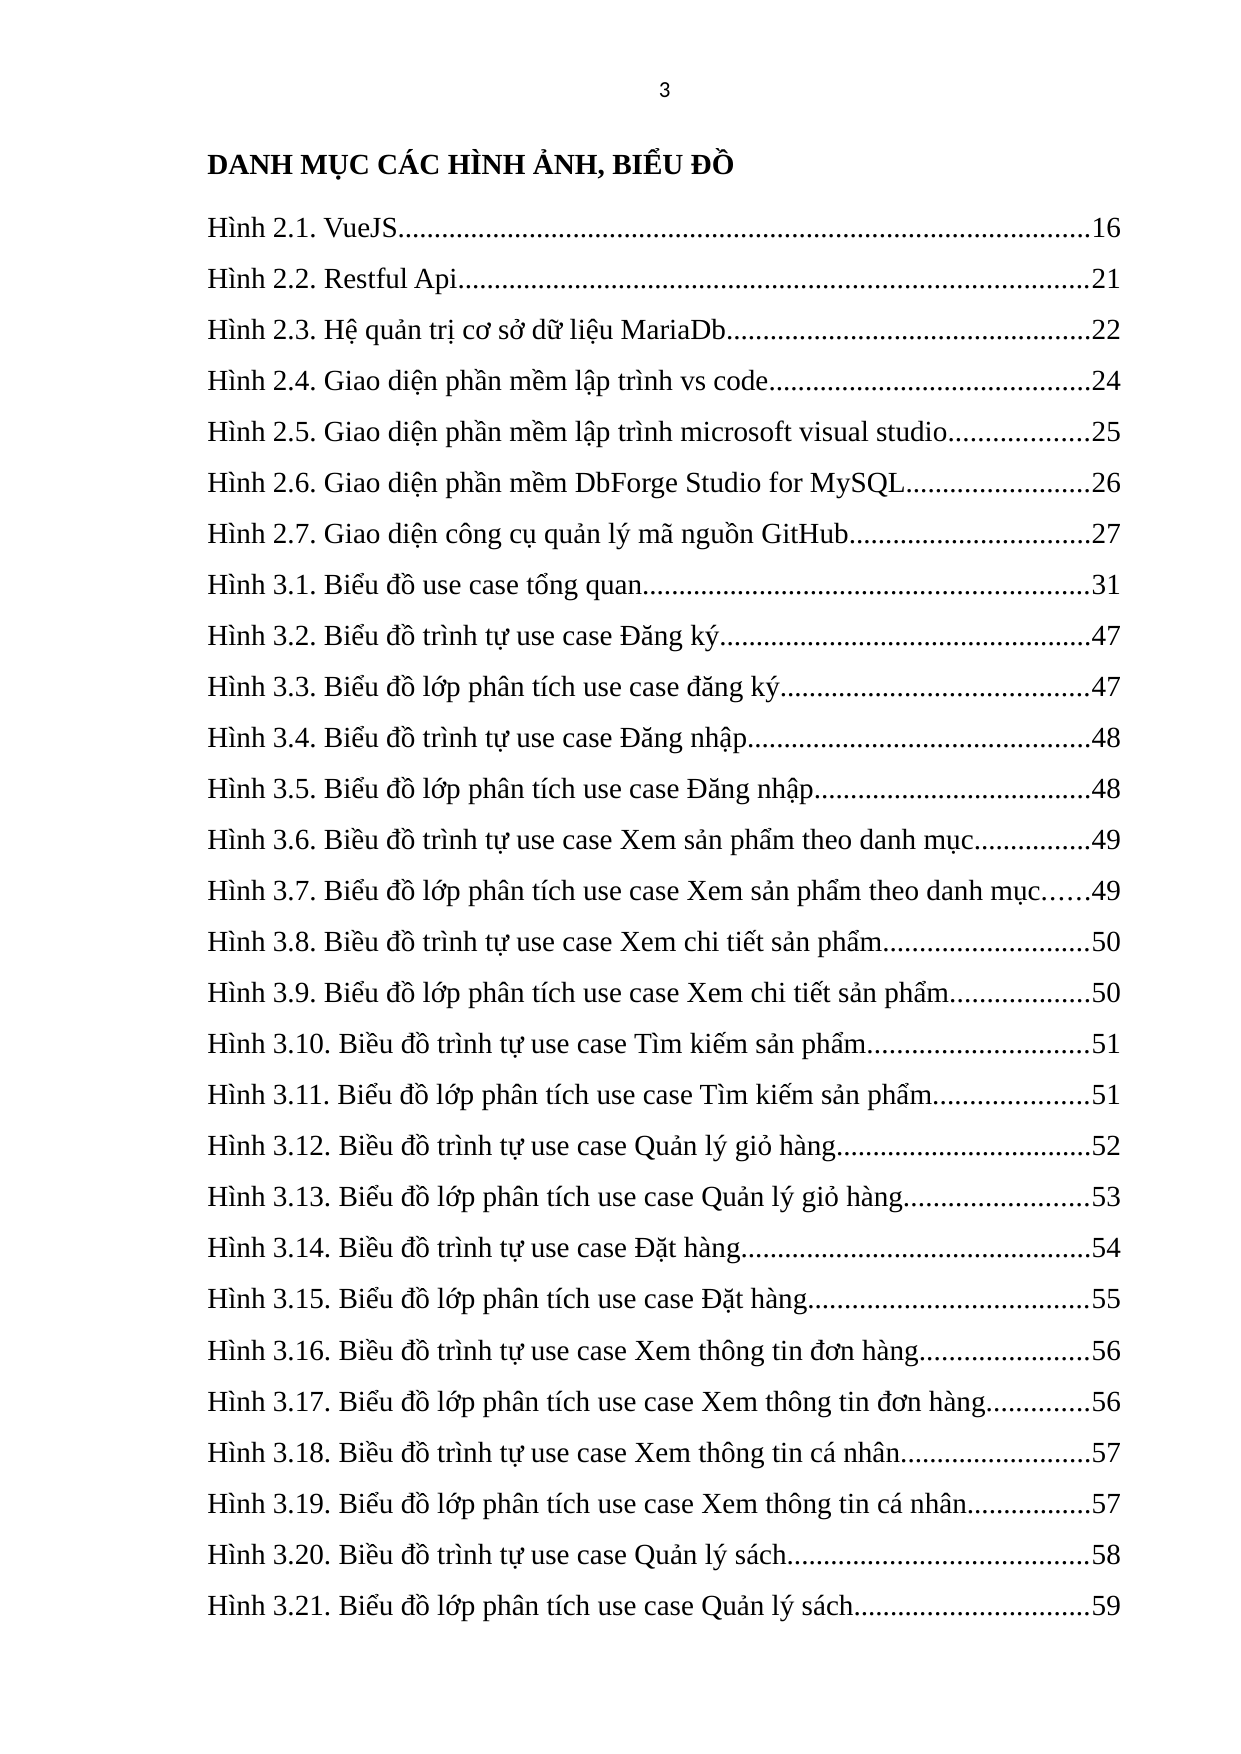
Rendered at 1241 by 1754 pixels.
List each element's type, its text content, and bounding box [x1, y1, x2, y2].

text Hình 3.5. Biểu đồ lớp phân tích use case Đăng nhập 48 [207, 771, 1122, 805]
text Hình 3.19. Biểu đồ lớp phân tích use case Xem thông tin cá nhân 57 [207, 1486, 1122, 1519]
text Hình 2.4. Giao diện phần mềm lập trình vs code 24 [207, 363, 1122, 396]
text Hình 3.15. Biểu đồ lớp phân tích use case Đặt hàng 55 [207, 1282, 1122, 1315]
text Hình 3.11. Biểu đồ lớp phân tích use case Tìm kiếm sản phẩm 51 [207, 1077, 1122, 1111]
text Hình 3.6. Biều đồ trình tự use case Xem sản phẩm theo danh mục 49 [207, 822, 1122, 856]
text Hình 3.9. Biểu đồ lớp phân tích use case Xem chi tiết sản phẩm 50 [207, 975, 1122, 1009]
text Hình 3.12. Biều đồ trình tự use case Quản lý giỏ hàng 52 [207, 1128, 1122, 1162]
text Hình 3.21. Biểu đồ lớp phân tích use case Quản lý sách 59 [207, 1588, 1122, 1621]
text Hình 2.5. Giao diện phần mềm lập trình microsoft visual studio 25 [207, 414, 1122, 447]
text Hình 3.18. Biều đồ trình tự use case Xem thông tin cá nhân 57 [207, 1435, 1122, 1468]
text Hình 3.7. Biểu đồ lớp phân tích use case Xem sản phẩm theo danh mục 49 [207, 873, 1122, 907]
text Hình 2.6. Giao diện phần mềm DbForge Studio for MySQL 26 [207, 465, 1122, 498]
text Hình 3.8. Biều đồ trình tự use case Xem chi tiết sản phẩm 50 [207, 924, 1122, 958]
text Hình 3.4. Biểu đồ trình tự use case Đăng nhập 48 [207, 720, 1122, 754]
text Hình 3.20. Biều đồ trình tự use case Quản lý sách 58 [207, 1537, 1122, 1570]
text Hình 3.2. Biểu đồ trình tự use case Đăng ký 47 [207, 618, 1122, 652]
subtitle DANH MỤC CÁC HÌNH ẢNH, BIỂU ĐỒ [207, 147, 1122, 181]
text Hình 2.7. Giao diện công cụ quản lý mã nguồn GitHub 27 [207, 516, 1122, 549]
text Hình 3.17. Biểu đồ lớp phân tích use case Xem thông tin đơn hàng 56 [207, 1384, 1122, 1417]
text Hình 3.10. Biều đồ trình tự use case Tìm kiếm sản phẩm 51 [207, 1026, 1122, 1060]
text Hình 3.16. Biều đồ trình tự use case Xem thông tin đơn hàng 56 [207, 1333, 1122, 1366]
text Hình 2.2. Restful Api 21 [207, 261, 1122, 294]
text Hình 3.3. Biểu đồ lớp phân tích use case đăng ký 47 [207, 669, 1122, 703]
text Hình 3.13. Biểu đồ lớp phân tích use case Quản lý giỏ hàng 53 [207, 1179, 1122, 1213]
text Hình 3.1. Biểu đồ use case tổng quan 31 [207, 567, 1122, 601]
text Hình 3.14. Biều đồ trình tự use case Đặt hàng 54 [207, 1231, 1122, 1264]
text Hình 2.1. VueJS 16 [207, 210, 1122, 243]
text Hình 2.3. Hệ quản trị cơ sở dữ liệu MariaDb 22 [207, 312, 1122, 345]
